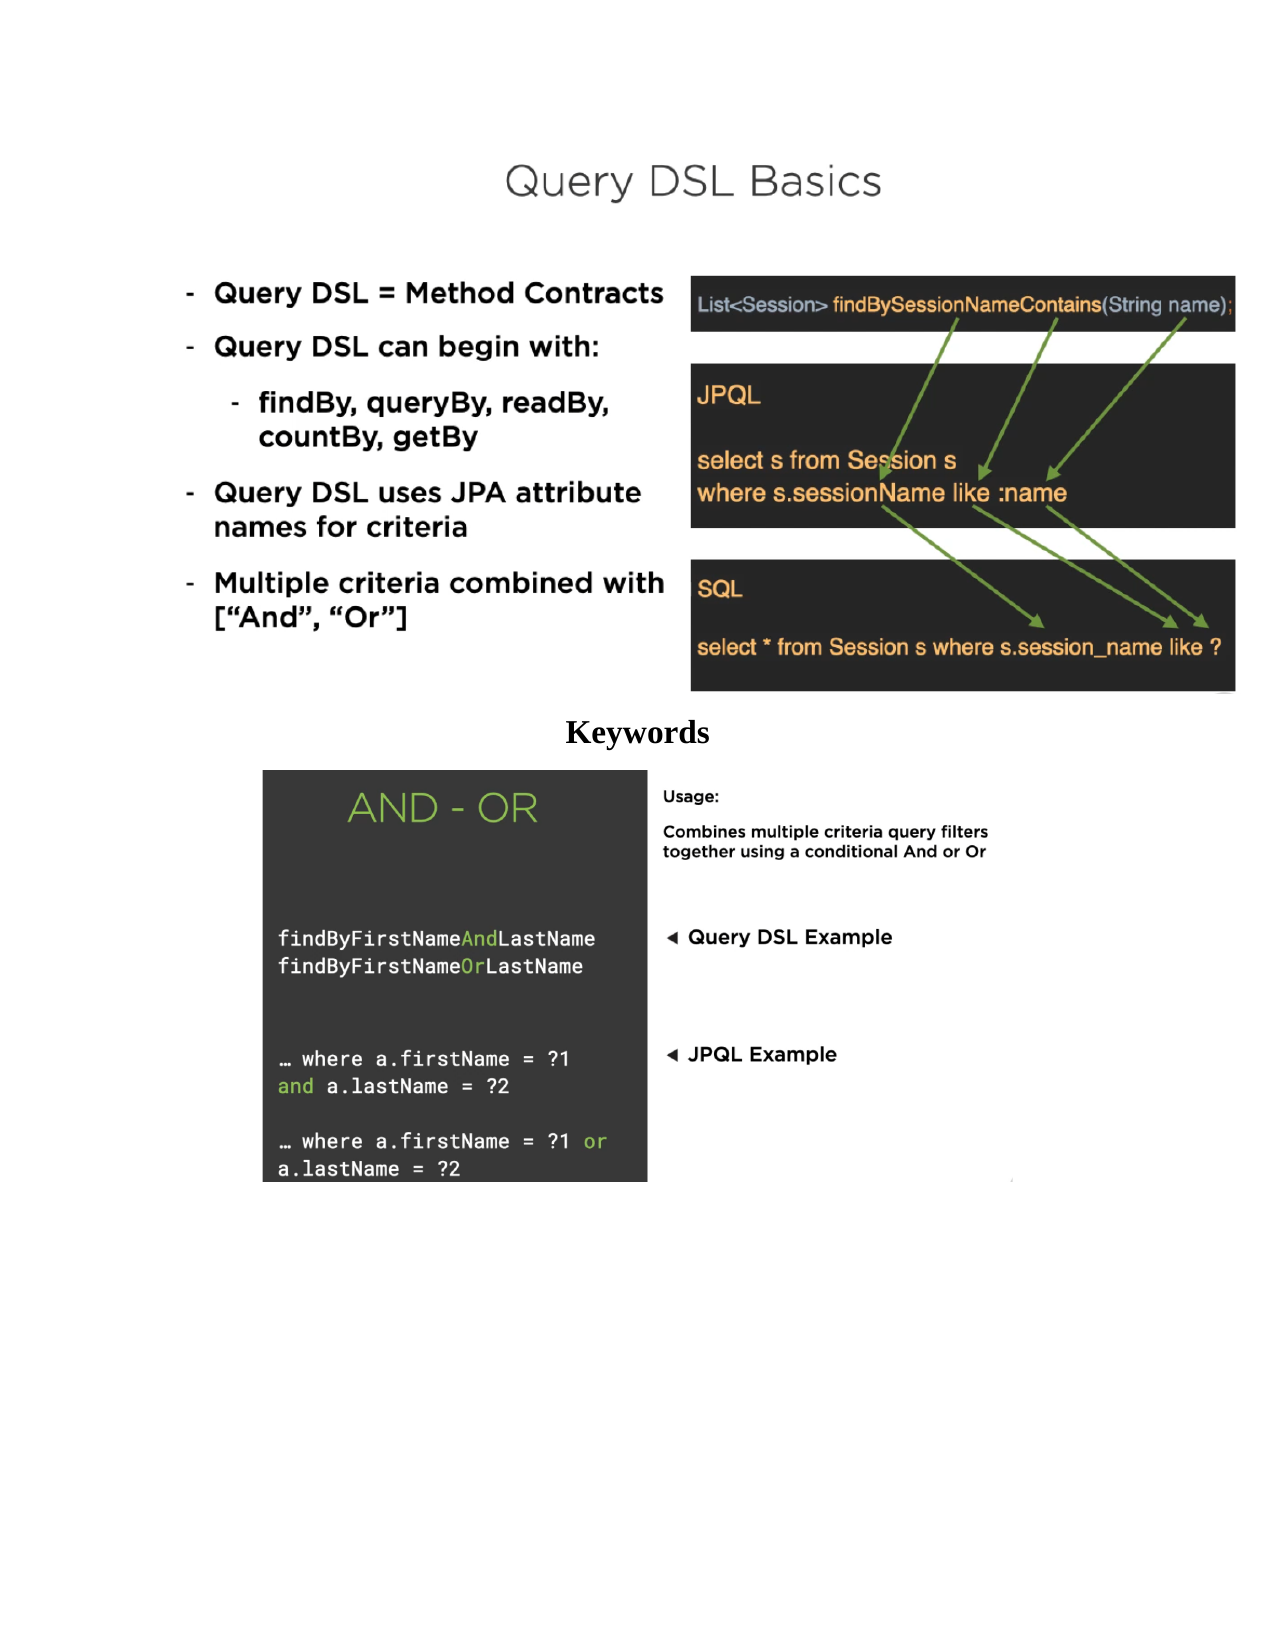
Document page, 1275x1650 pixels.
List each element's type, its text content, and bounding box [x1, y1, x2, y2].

text Keywords [150, 712, 1125, 751]
